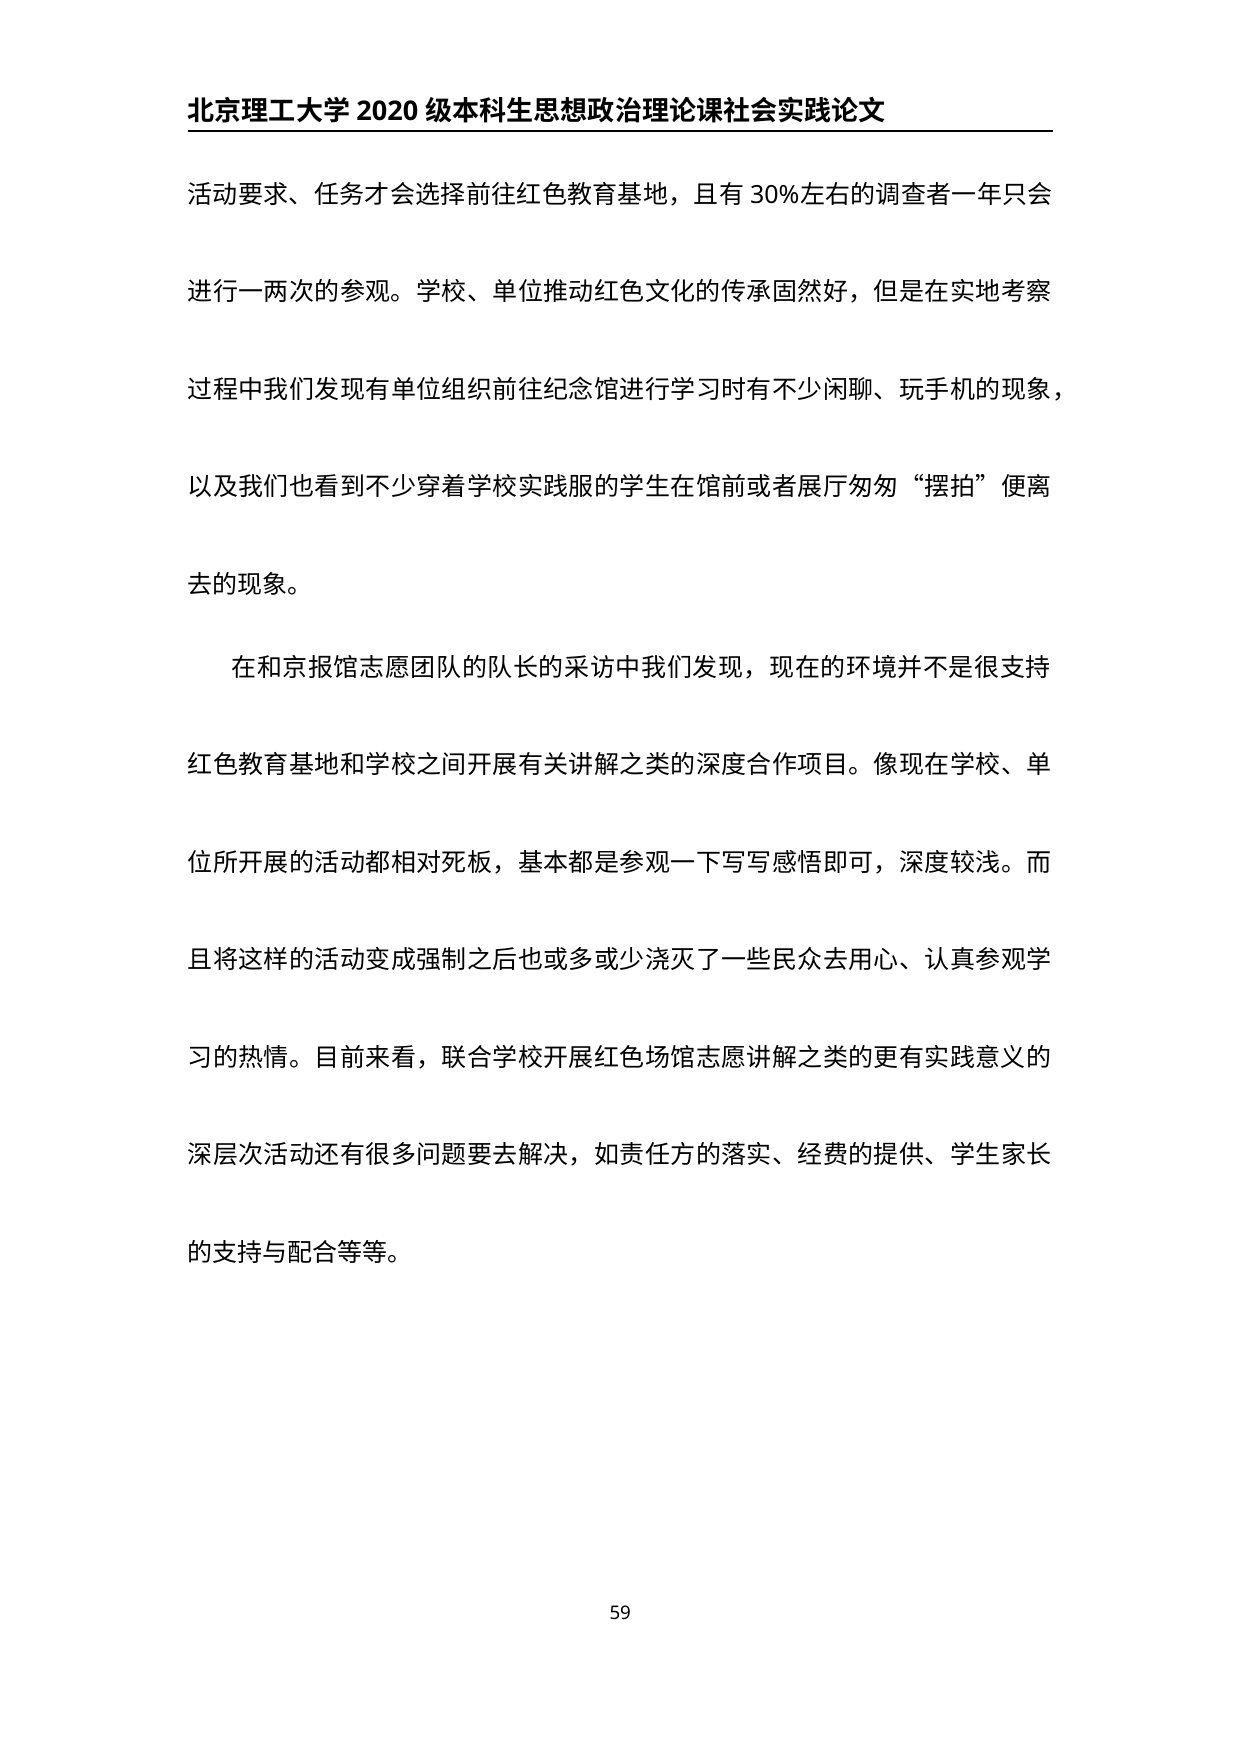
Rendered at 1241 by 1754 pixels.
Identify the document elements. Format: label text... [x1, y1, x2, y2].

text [187, 160, 1053, 615]
text 在和京报馆志愿团队的队长的采访中我们发现，现在的环境并不是很支持红色教育基地和学校之间开展有关讲解之类的深度合作项目。像现在学校、单位所开展的活动都相对死板，基本都是参观一下写写感悟即可，深度较浅。而且将这样的活动变成强制之后也或多或少浇灭了一些民众去用心、认真参观学习的热情。目前来看，联合学校开展红色场馆志愿讲解之类的更有实践意义的深层次活动还有很多问题要去解决，如责任方的落实、经费的提供、学生家长的支持与配合等等。 [187, 633, 1053, 1283]
